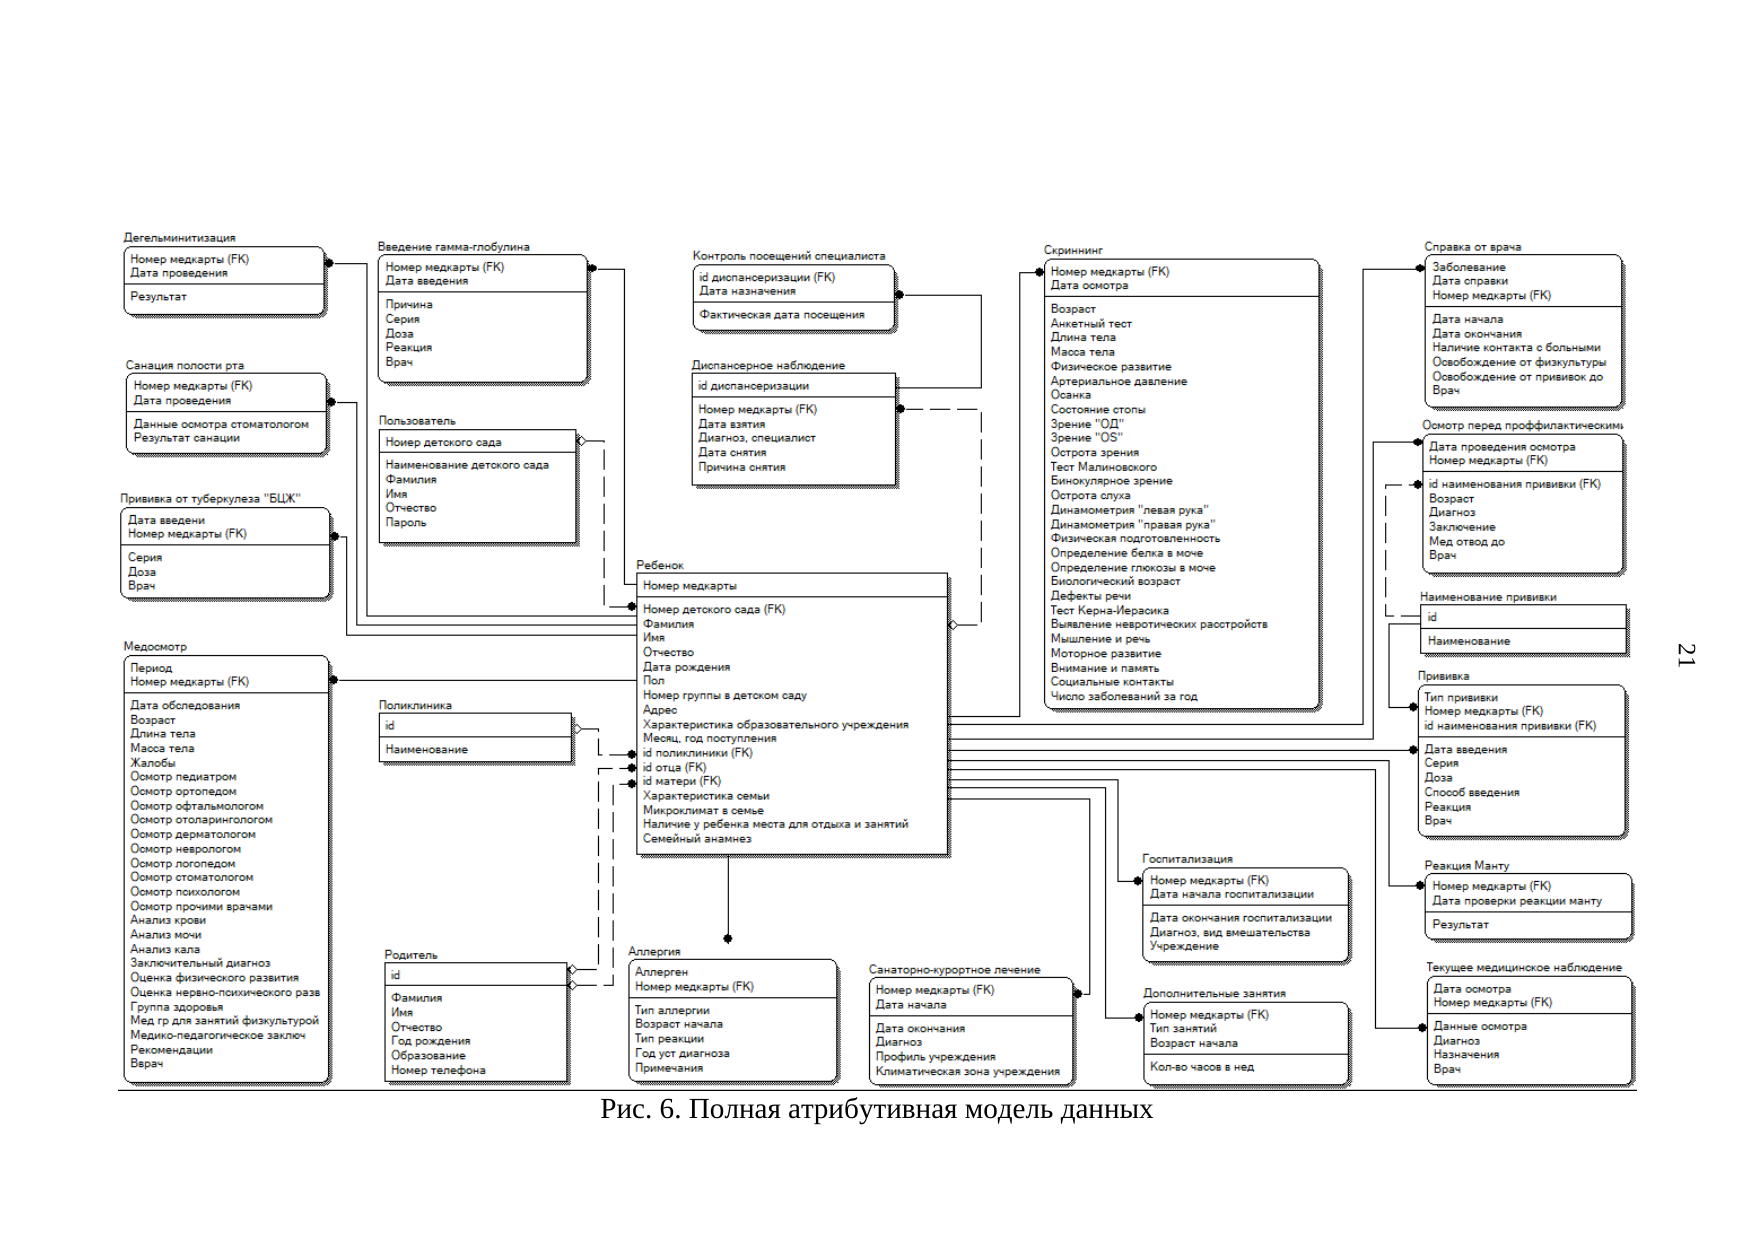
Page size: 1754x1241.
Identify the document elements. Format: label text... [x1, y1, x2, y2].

picture [118, 227, 1637, 1091]
text Рис. 6. Полная атрибутивная модель данных [118, 1091, 1636, 1124]
